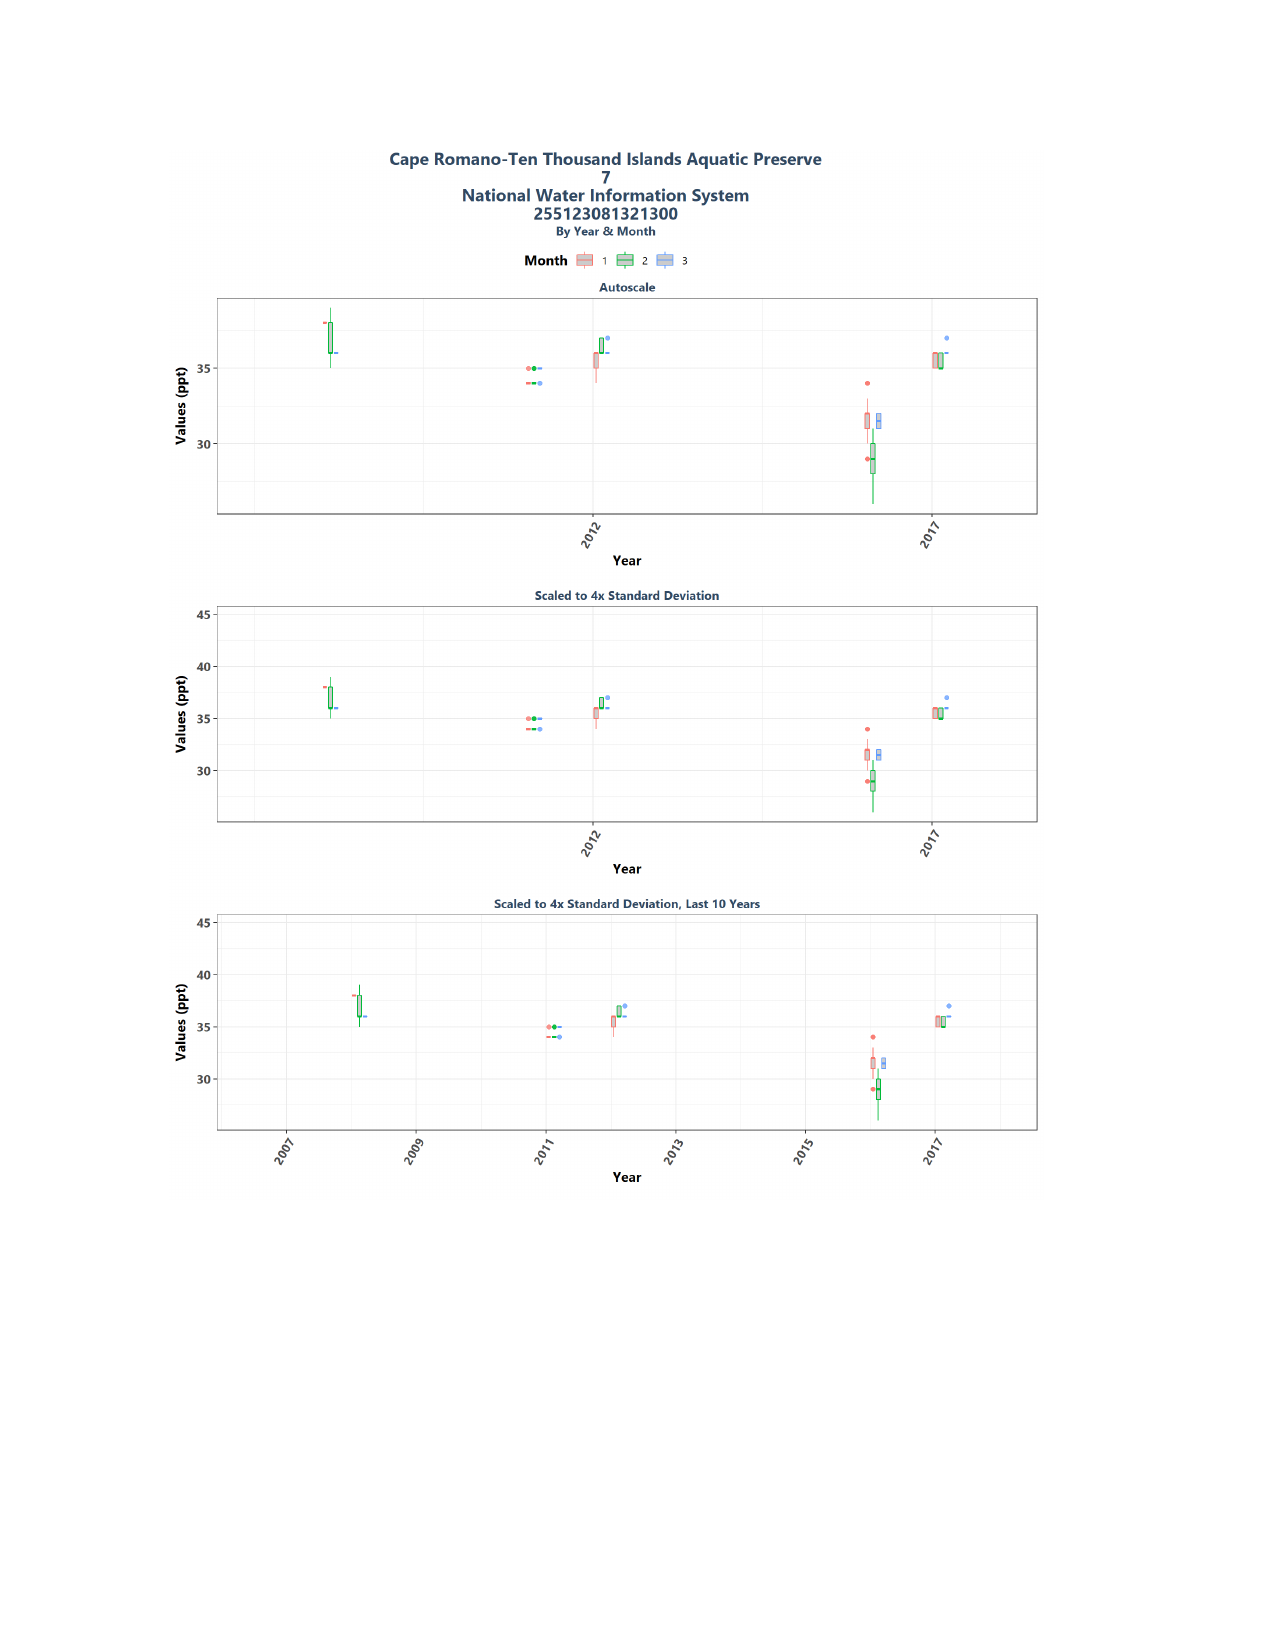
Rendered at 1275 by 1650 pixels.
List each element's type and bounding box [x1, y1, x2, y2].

picture [168, 150, 1044, 1200]
